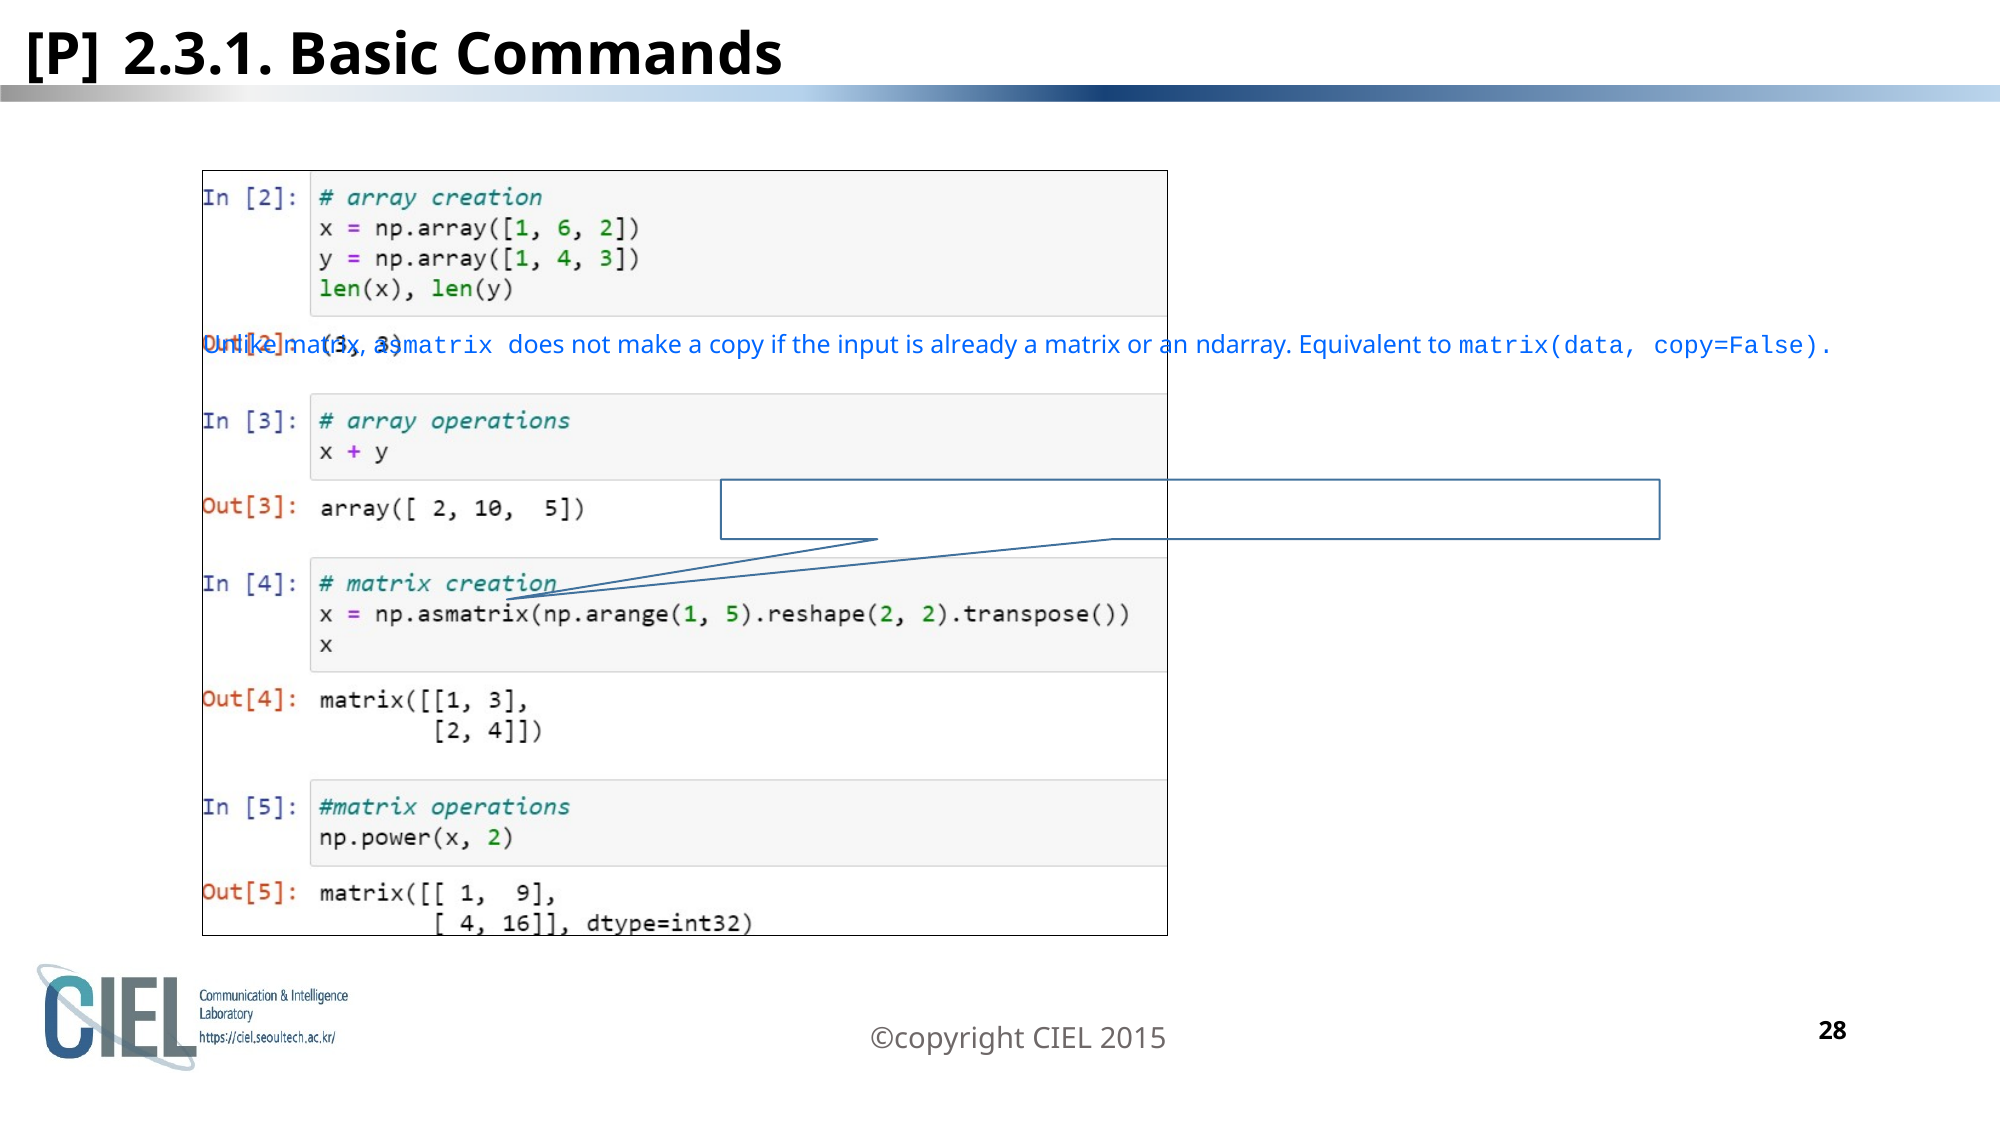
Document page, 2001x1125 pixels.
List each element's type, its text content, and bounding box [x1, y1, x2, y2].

picture [572, 481, 1167, 591]
text ©copyright CIEL 2015 28 [870, 1012, 1983, 1057]
picture [32, 954, 356, 1073]
subtitle 2.3.1. Basic Commands [25, 0, 1983, 93]
picture [0, 85, 2000, 102]
picture [203, 171, 1167, 935]
